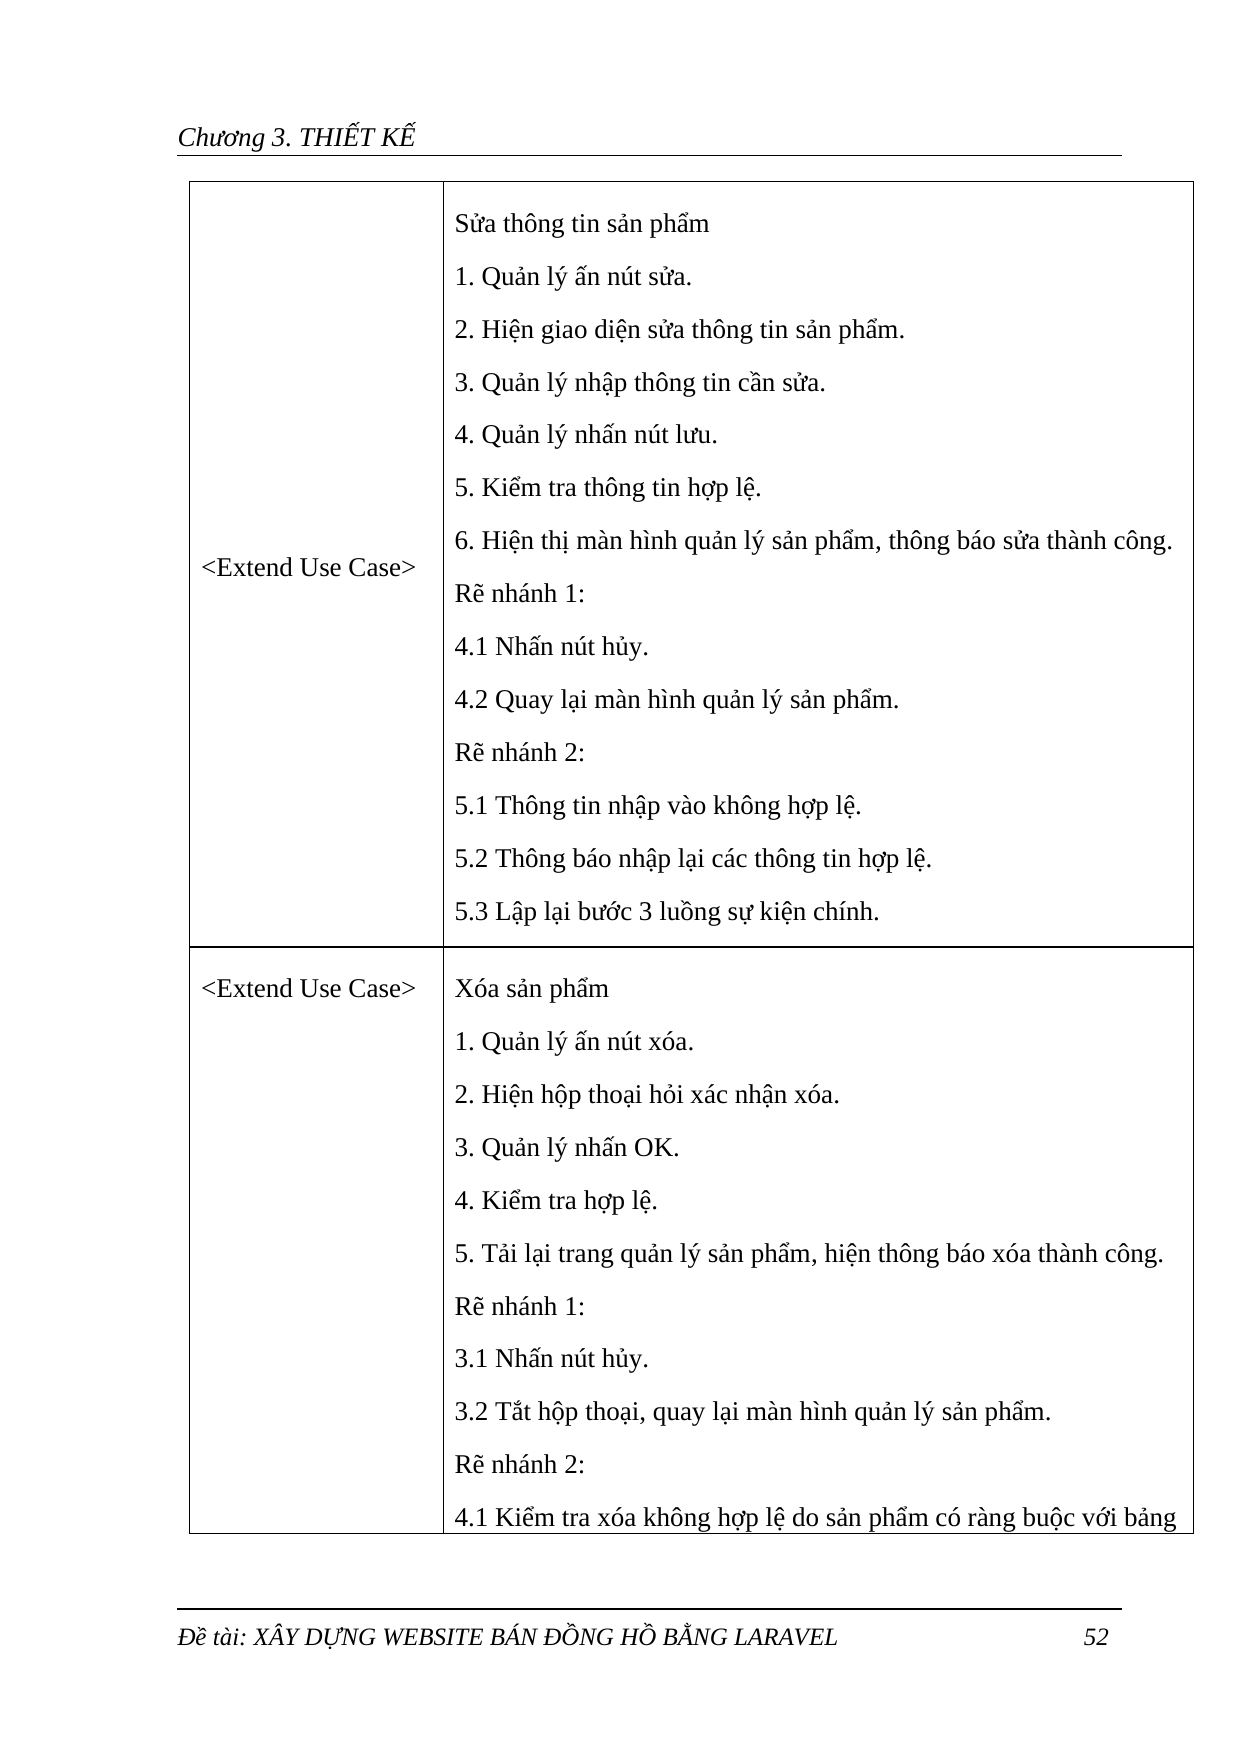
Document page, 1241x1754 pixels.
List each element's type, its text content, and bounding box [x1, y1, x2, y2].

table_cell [444, 948, 1193, 1532]
table_cell <Extend Use Case> [190, 948, 443, 1532]
table_cell Sửa thông tin sản phẩm 1. Quản lý ấn nút sửa. 2. Hiện giao diện sửa thông tin sản phẩm. 3. Quản lý nhập thông tin cần sửa. 4. Quản lý nhấn nút lưu. 5. Kiểm tra thông tin hợp lệ. 6. Hiện thị màn hình quản lý sản phẩm, thông báo sửa thành công. Rẽ nhánh 1: 4.1 Nhấn nút hủy. 4.2 Quay lại màn hình quản lý sản phẩm. Rẽ nhánh 2: 5.1 Thông tin nhập vào không hợp lệ. 5.2 Thông báo nhập lại các thông tin hợp lệ. 5.3 Lập lại bước 3 luồng sự kiện chính. [444, 182, 1193, 946]
table_cell <Extend Use Case> [190, 182, 443, 946]
